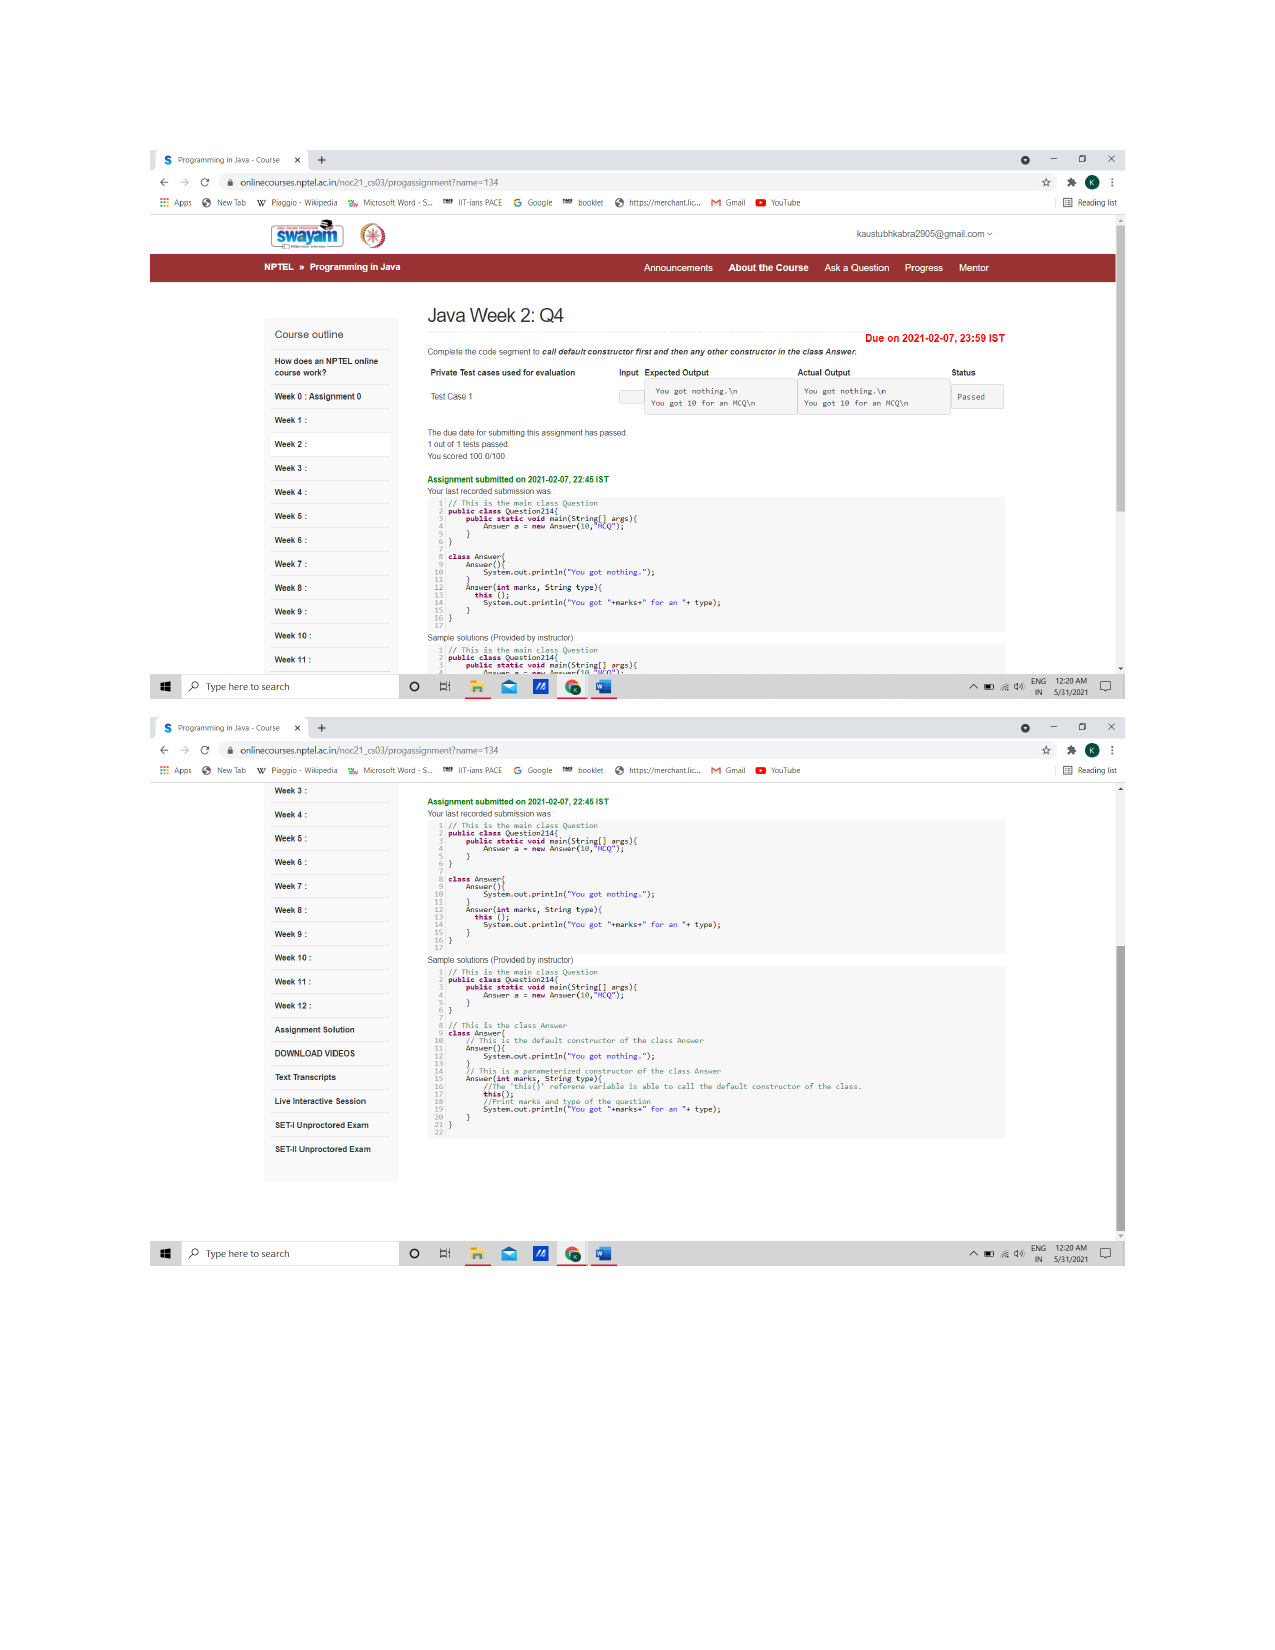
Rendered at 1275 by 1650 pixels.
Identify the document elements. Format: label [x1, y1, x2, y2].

picture [150, 150, 1125, 699]
picture [150, 717, 1125, 1266]
